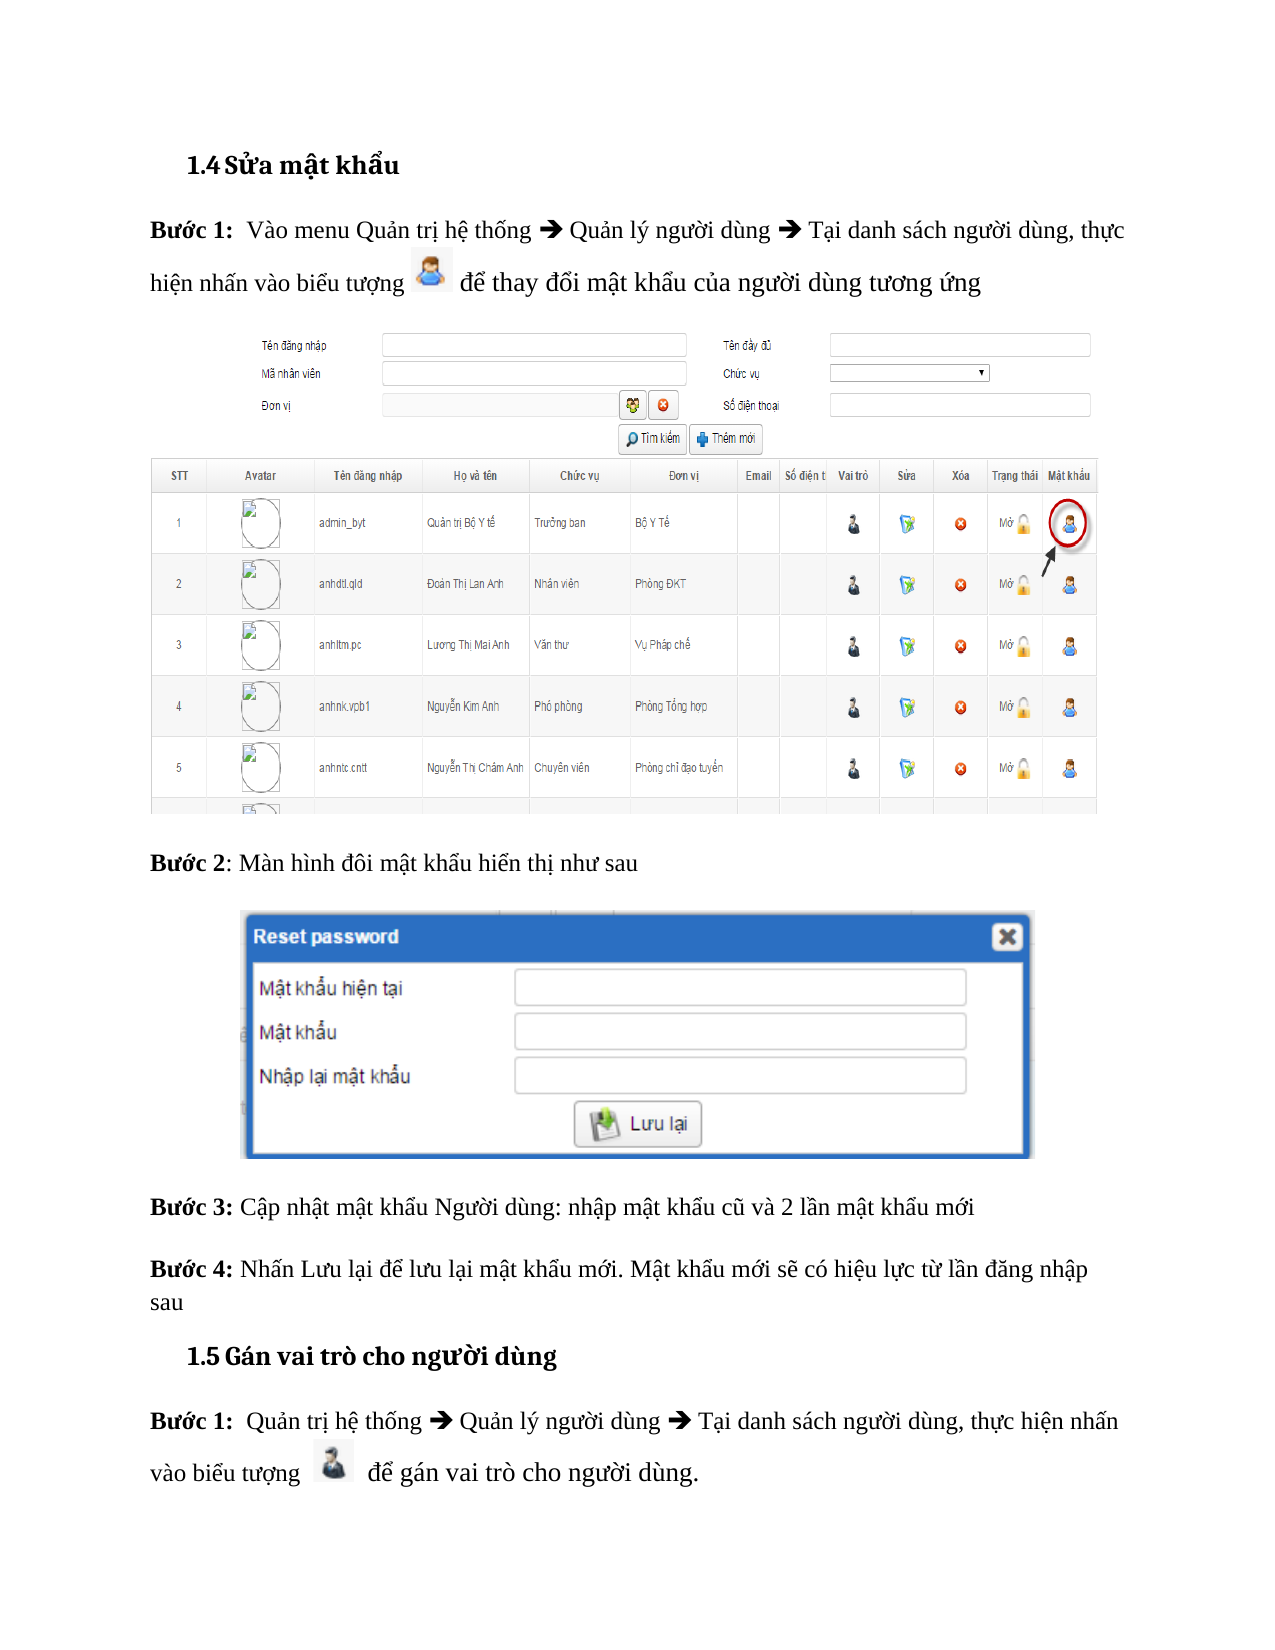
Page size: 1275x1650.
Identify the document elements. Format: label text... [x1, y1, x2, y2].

picture [240, 910, 1036, 1159]
text Bước 1: Vào menu Quản trị hệ thống Quản lý người dùng Tại danh sách người dùng, thực hiện nhấn vào biểu tượng để thay đổi mật khẩu của người dùng tương ứng [150, 215, 1125, 297]
picture [410, 247, 453, 292]
text Bước 2: Màn hình đôi mật khẩu hiển thị như sau [150, 848, 1125, 877]
subtitle Sửa mật khẩu [187, 150, 1125, 181]
picture [150, 331, 1099, 814]
text Bước 4: Nhấn Lưu lại để lưu lại mật khẩu mới. Mật khẩu mới sẽ có hiệu lực từ lần đăng nhập sau [150, 1254, 1125, 1316]
text Bước 1: Quản trị hệ thống Quản lý người dùng Tại danh sách người dùng, thực hiện nhấn vào biểu tượng để gán vai trò cho người dùng. [150, 1406, 1125, 1487]
picture [313, 1439, 354, 1482]
text Bước 3: Cập nhật mật khẩu Người dùng: nhập mật khẩu cũ và 2 lần mật khẩu mới [150, 1192, 1125, 1221]
subtitle Gán vai trò cho người dùng [187, 1341, 1125, 1372]
